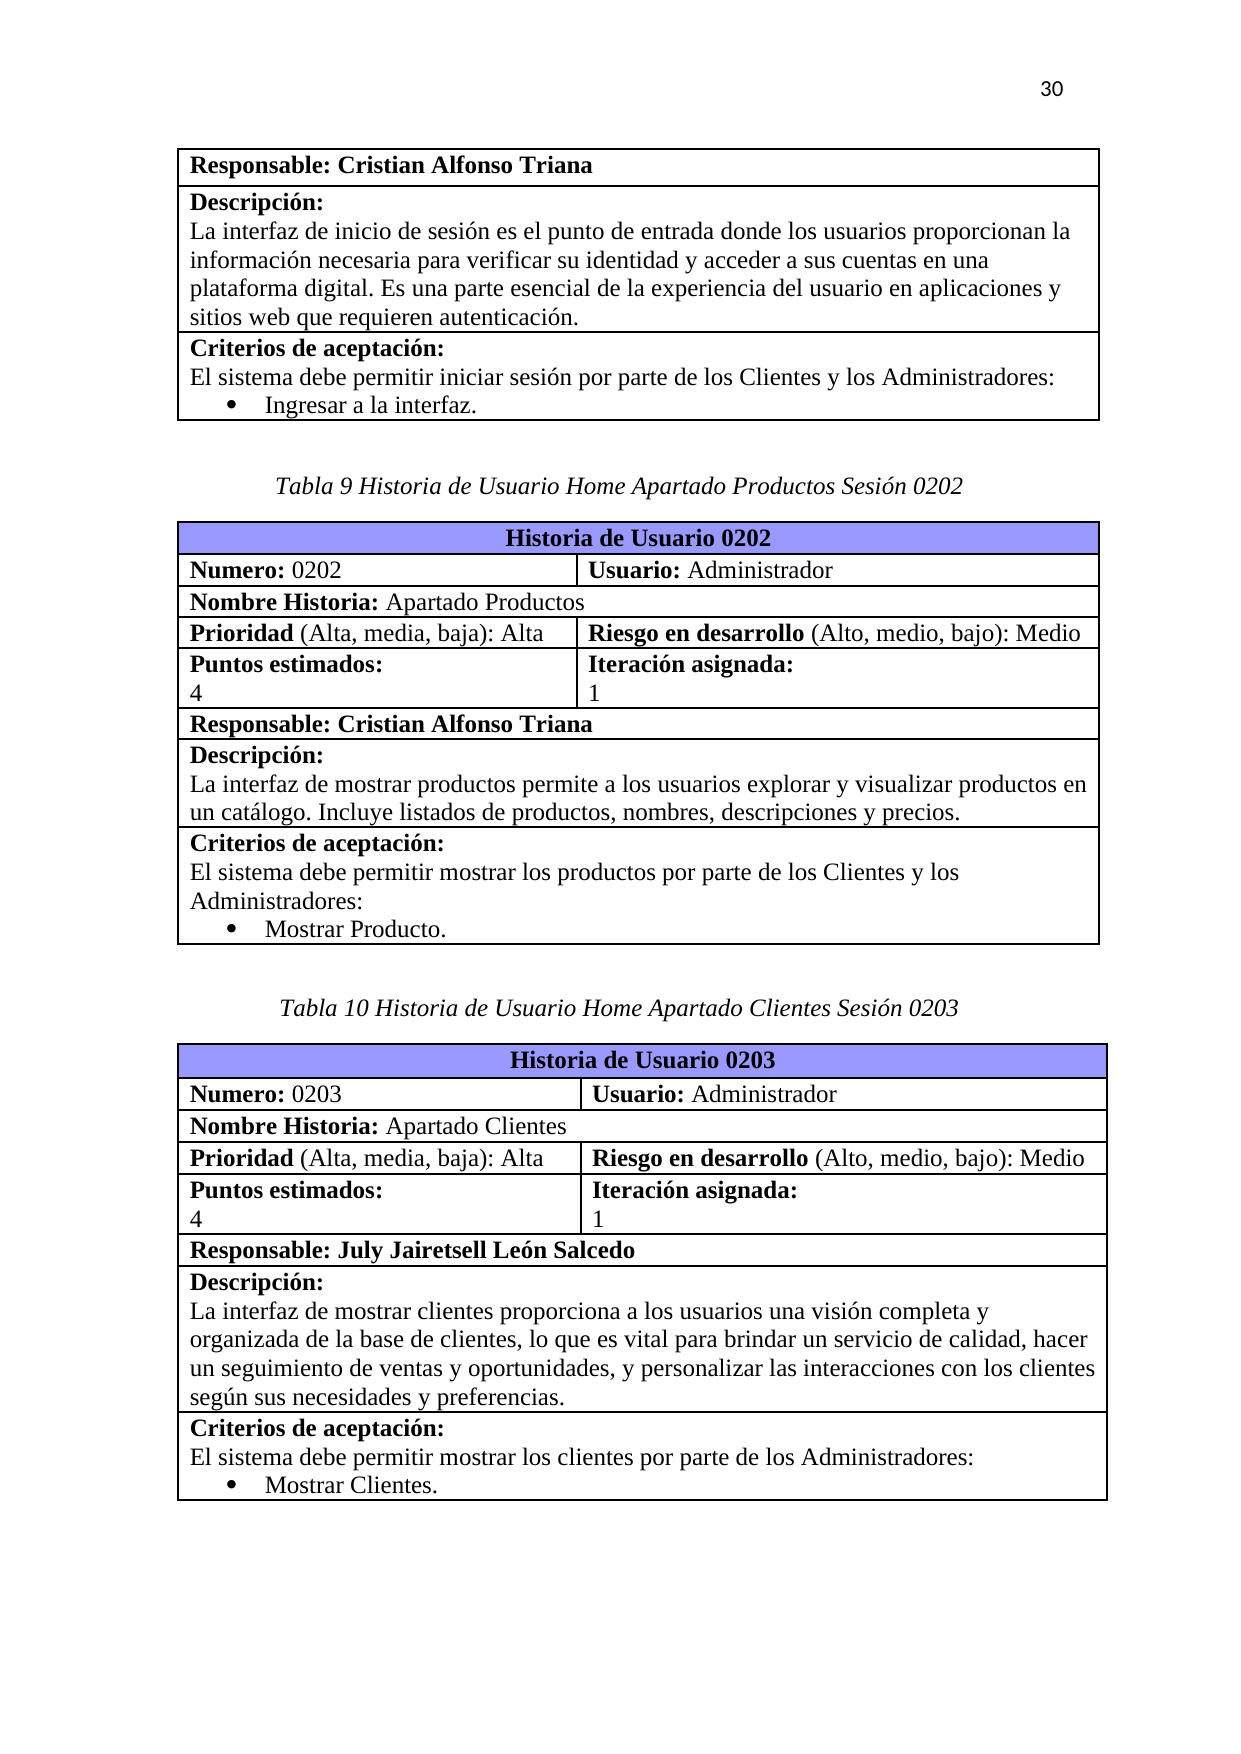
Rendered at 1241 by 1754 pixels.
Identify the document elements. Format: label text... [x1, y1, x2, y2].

table_cell Nombre Historia: Apartado Clientes [179, 1111, 1106, 1141]
table_cell Iteración asignada: 1 [582, 1175, 1106, 1233]
text Tabla 9 Historia de Usuario Home Apartado Productos Sesión 0202 [177, 471, 1063, 500]
table_cell Criterios de aceptación: El sistema debe permitir mostrar los productos por parte de los Clientes y los Administradores: Mostrar Producto. [179, 828, 1098, 943]
table_cell Usuario: Administrador [582, 1079, 1106, 1109]
table_cell Iteración asignada: 1 [578, 649, 1098, 707]
table_cell Nombre Historia: Apartado Productos [179, 587, 1098, 616]
table_cell Criterios de aceptación: El sistema debe permitir mostrar los clientes por parte de los Administradores: Mostrar Clientes. [179, 1413, 1106, 1499]
table_cell Responsable: Cristian Alfonso Triana [179, 709, 1098, 738]
table_cell Responsable: July Jairetsell León Salcedo [179, 1235, 1106, 1265]
table_cell Descripción: La interfaz de mostrar productos permite a los usuarios explorar y visualizar productos en un catálogo. Incluye listados de productos, nombres, descripciones y precios. [179, 740, 1098, 826]
table_cell Riesgo en desarrollo (Alto, medio, bajo): Medio [582, 1143, 1106, 1173]
table_cell Criterios de aceptación: El sistema debe permitir iniciar sesión por parte de los Clientes y los Administradores: Ingresar a la interfaz. [179, 333, 1098, 419]
table_cell Numero: 0203 [179, 1079, 580, 1109]
table_cell Prioridad (Alta, media, baja): Alta [179, 618, 576, 647]
text Tabla 10 Historia de Usuario Home Apartado Clientes Sesión 0203 [177, 993, 1063, 1022]
table_cell Usuario: Administrador [578, 555, 1098, 584]
table_cell Numero: 0202 [179, 555, 576, 584]
table_cell Prioridad (Alta, media, baja): Alta [179, 1143, 580, 1173]
table_cell Puntos estimados: 4 [179, 649, 576, 707]
table_cell Responsable: Cristian Alfonso Triana [179, 150, 1098, 185]
table_header Historia de Usuario 0202 [179, 523, 1098, 553]
table_cell Descripción: La interfaz de inicio de sesión es el punto de entrada donde los usuarios proporcionan la información necesaria para verificar su identidad y acceder a sus cuentas en una plataforma digital. Es una parte esencial de la experiencia del usuario en aplicaciones y sitios web que requieren autenticación. [179, 187, 1098, 331]
table_header Historia de Usuario 0203 [179, 1045, 1106, 1077]
table_cell Puntos estimados: 4 [179, 1175, 580, 1233]
table_cell Descripción: La interfaz de mostrar clientes proporciona a los usuarios una visión completa y organizada de la base de clientes, lo que es vital para brindar un servicio de calidad, hacer un seguimiento de ventas y oportunidades, y personalizar las interacciones con los clientes según sus necesidades y preferencias. [179, 1267, 1106, 1411]
table_cell Riesgo en desarrollo (Alto, medio, bajo): Medio [578, 618, 1098, 647]
